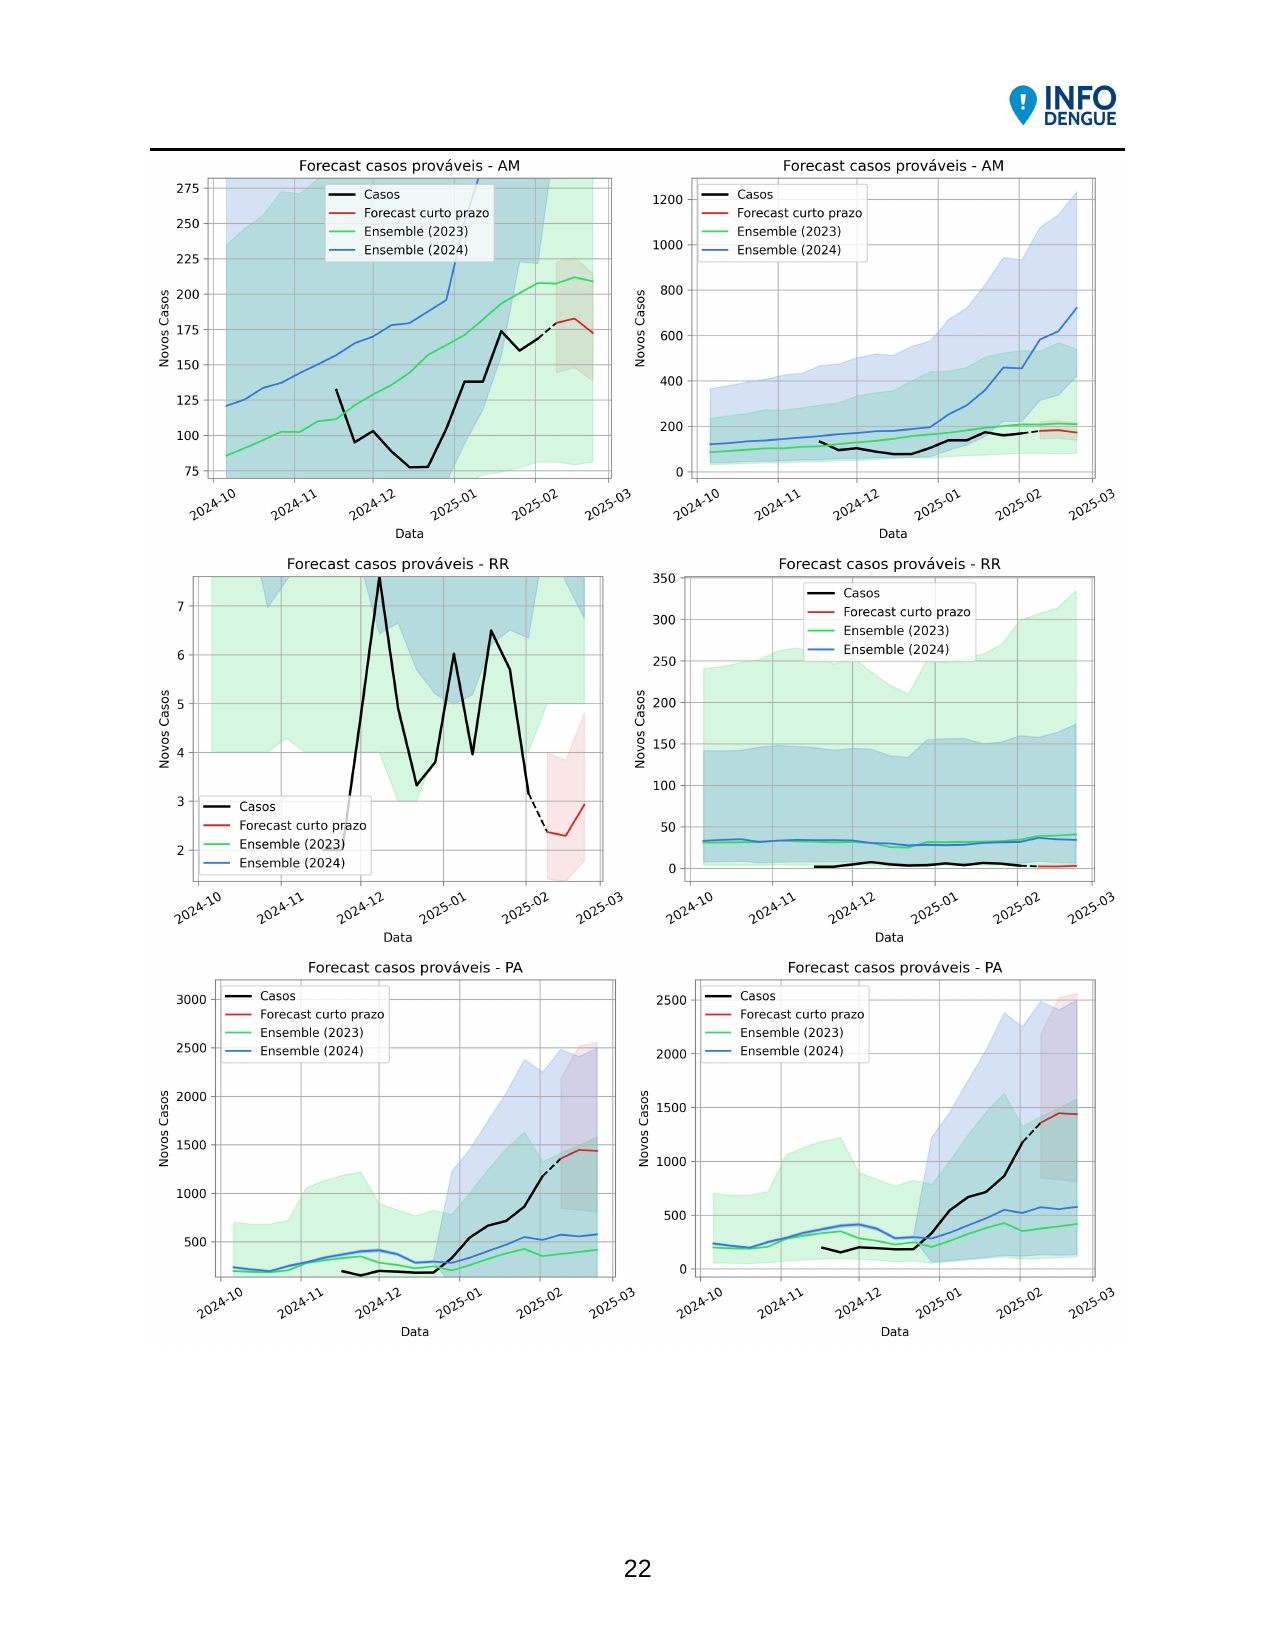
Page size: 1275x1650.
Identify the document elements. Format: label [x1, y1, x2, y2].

picture [1000, 75, 1125, 136]
picture [150, 151, 1125, 1347]
